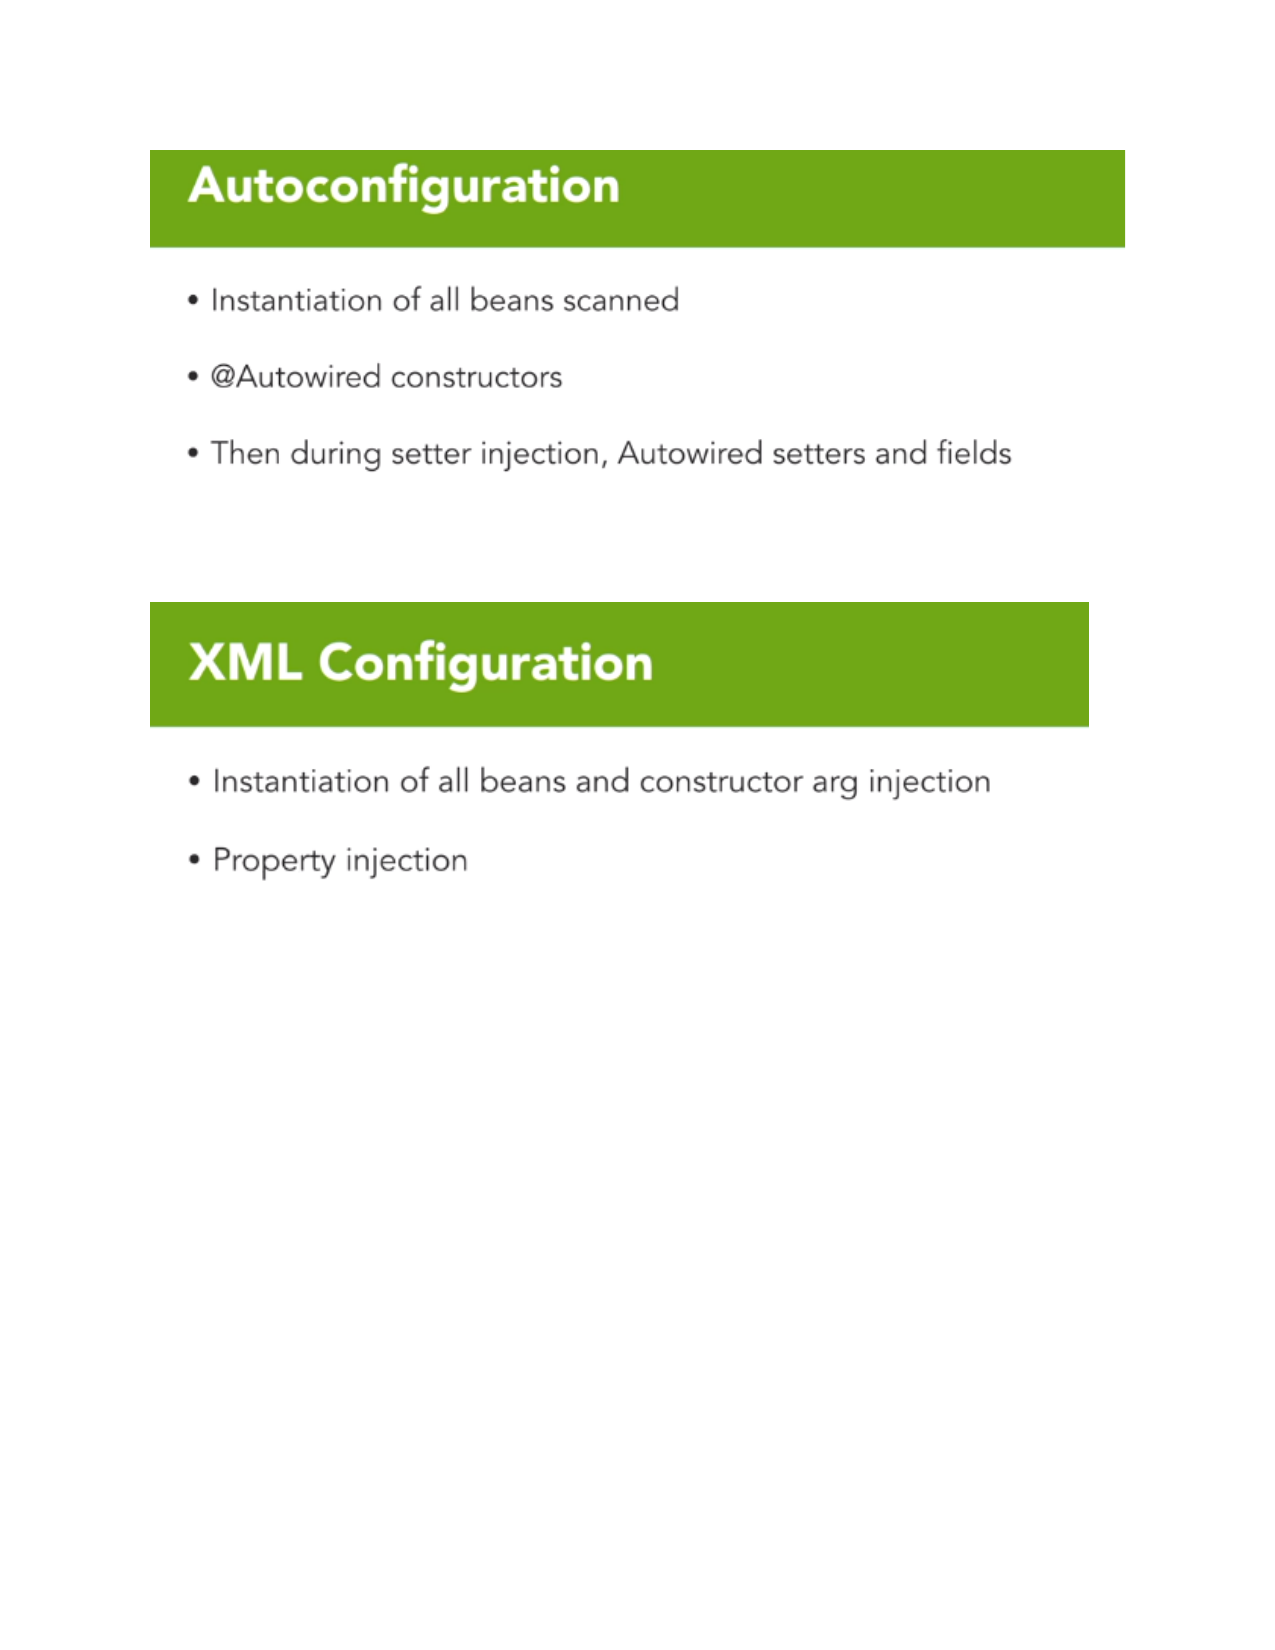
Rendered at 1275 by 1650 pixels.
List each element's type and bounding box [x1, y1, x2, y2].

picture [150, 602, 1089, 995]
picture [150, 150, 1125, 584]
